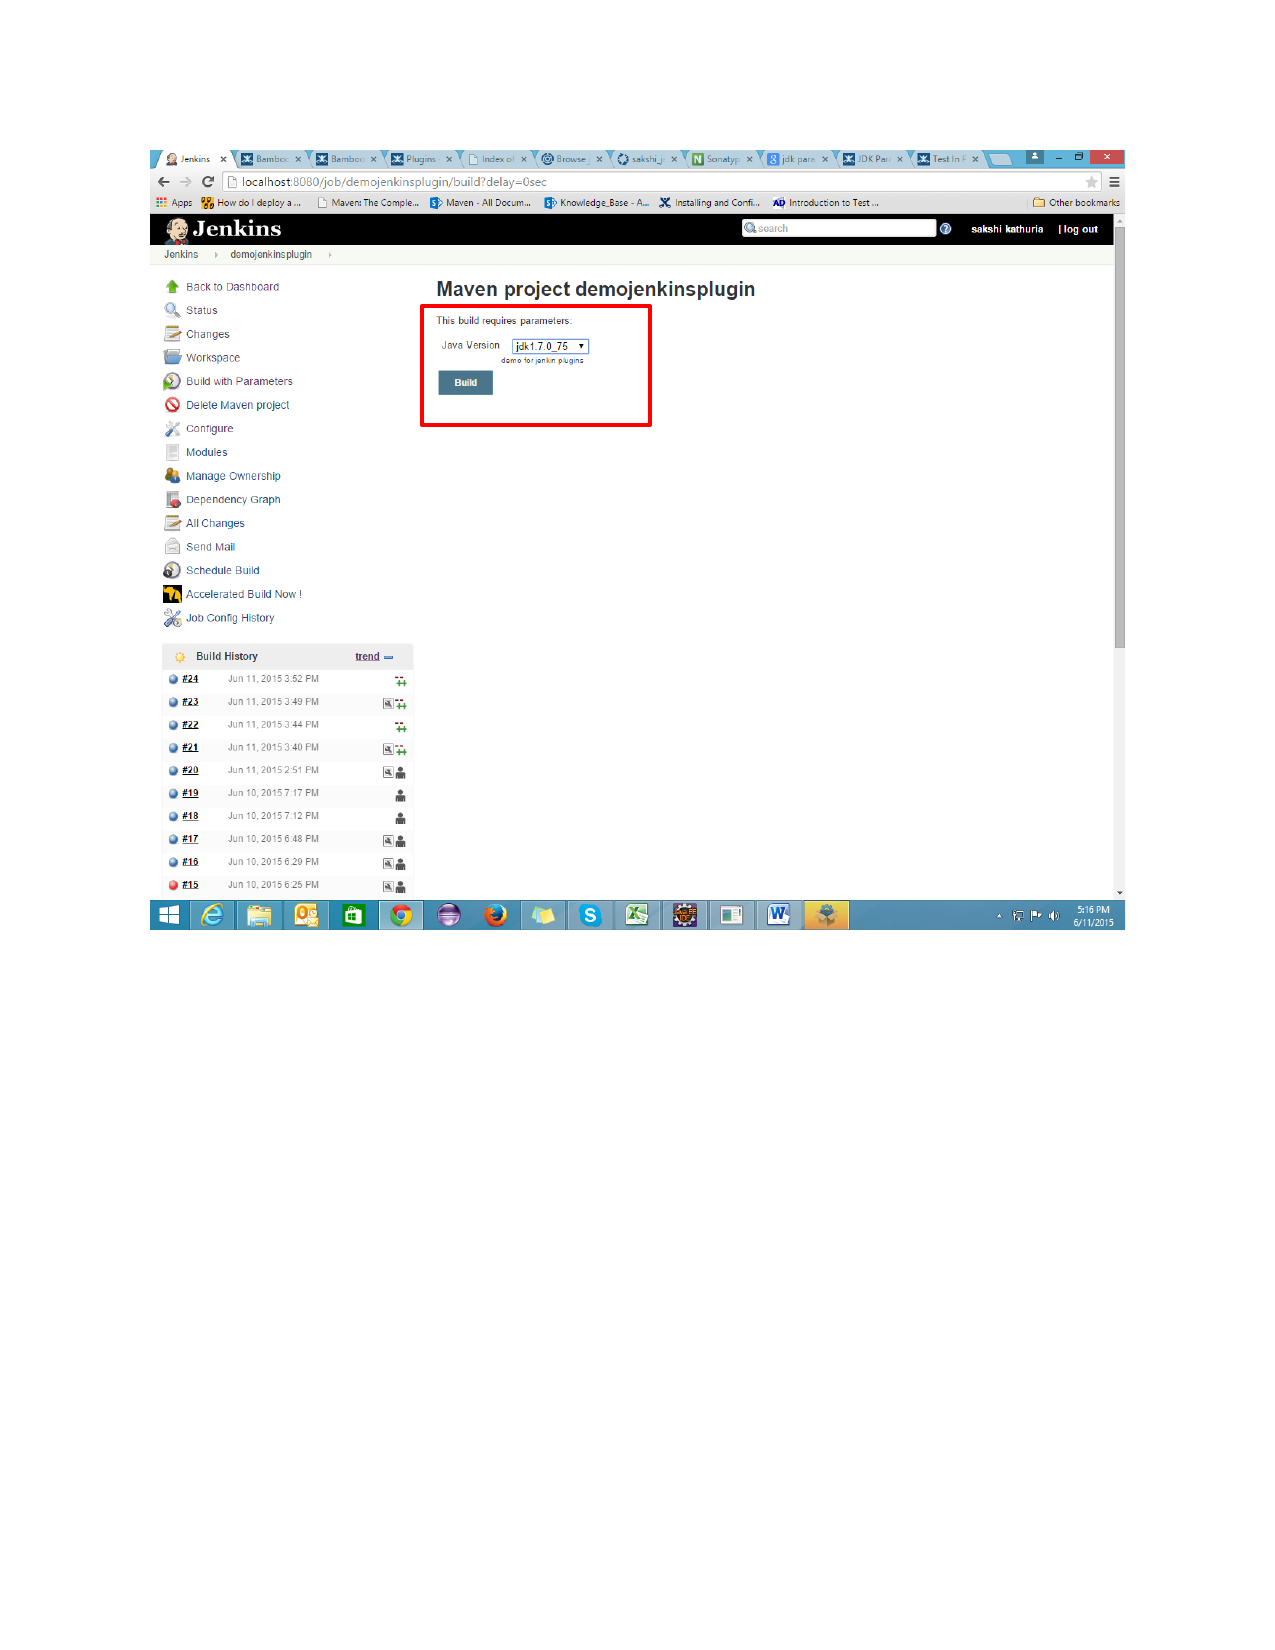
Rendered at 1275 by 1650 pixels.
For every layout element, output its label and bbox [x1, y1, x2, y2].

picture [150, 150, 1125, 930]
